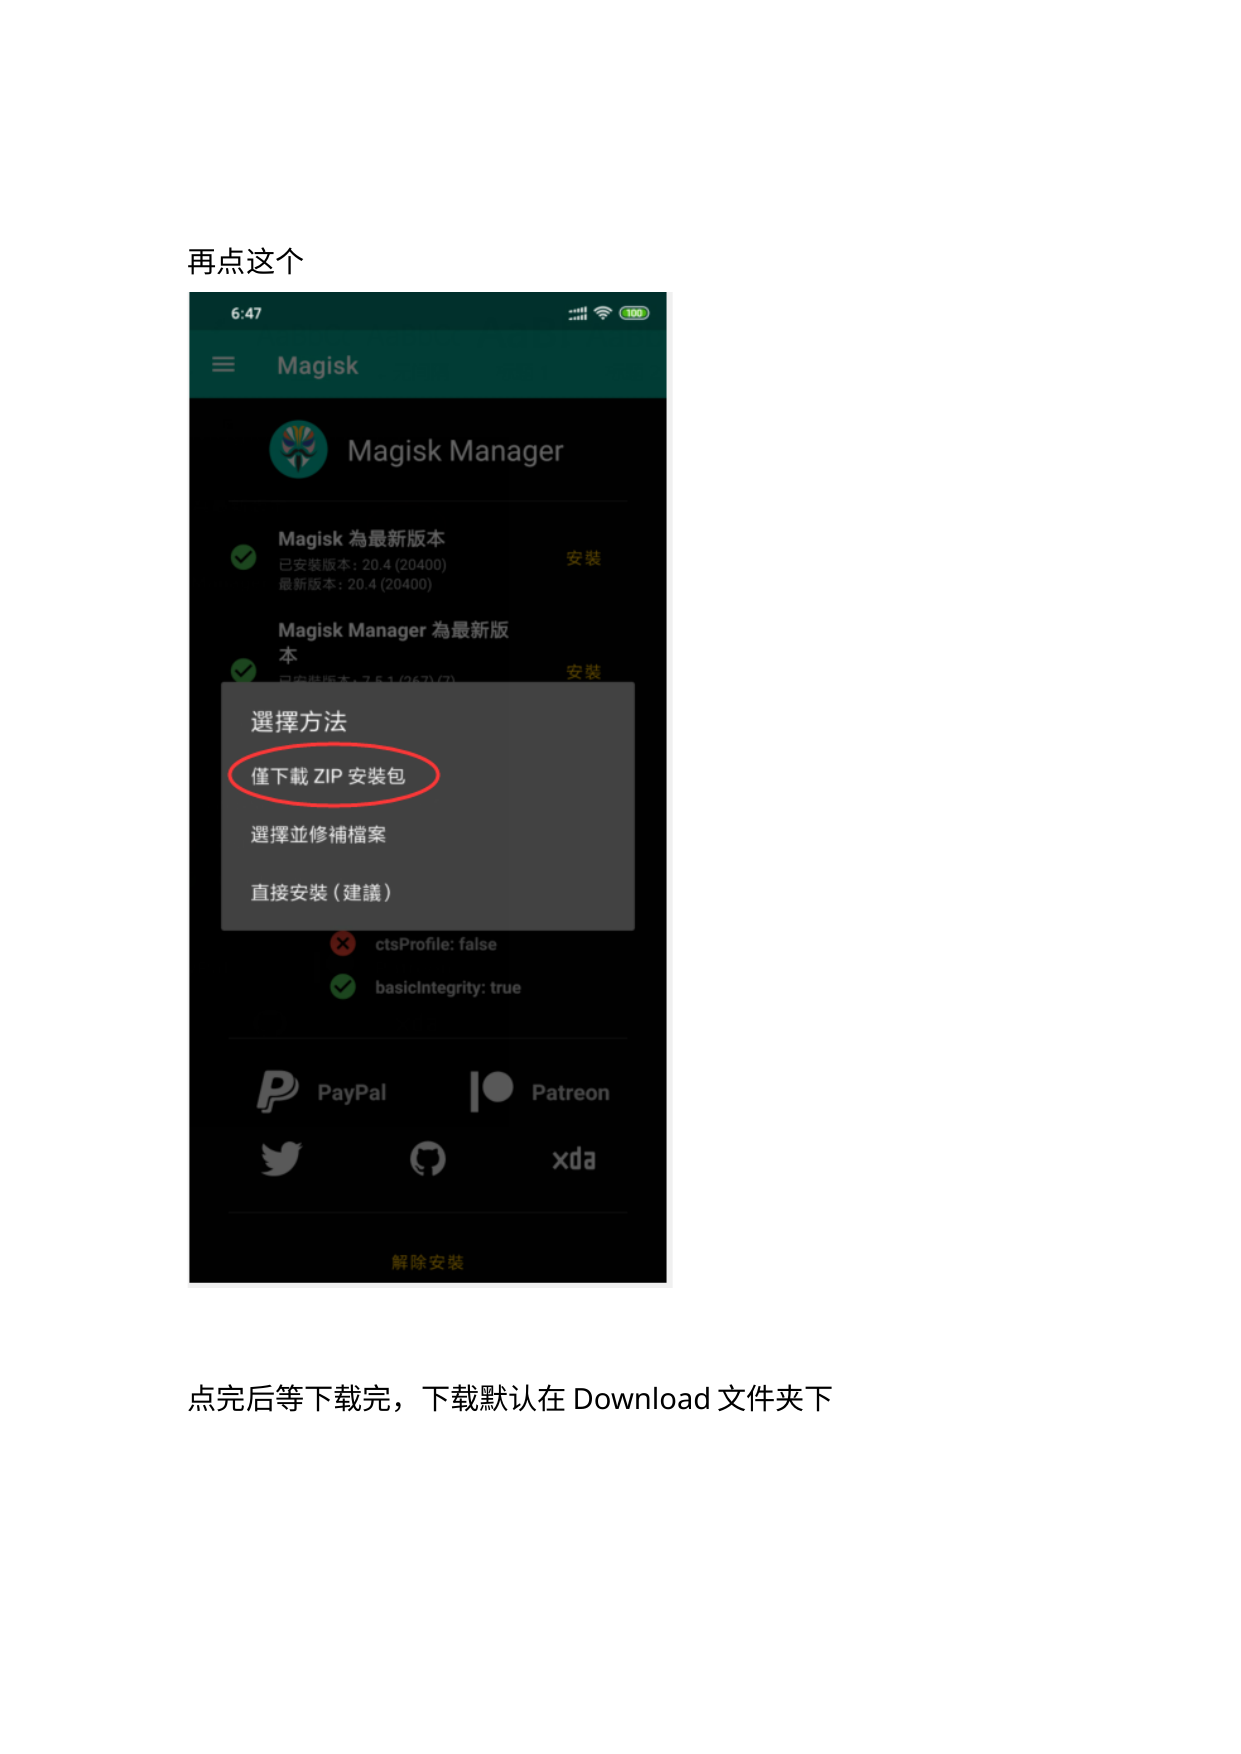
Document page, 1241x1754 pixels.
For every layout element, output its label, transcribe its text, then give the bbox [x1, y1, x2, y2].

text 点完后等下载完，下载默认在Download文件夹下 [187, 1364, 1053, 1429]
picture [187, 292, 673, 1288]
text 再点这个 [187, 227, 1053, 292]
